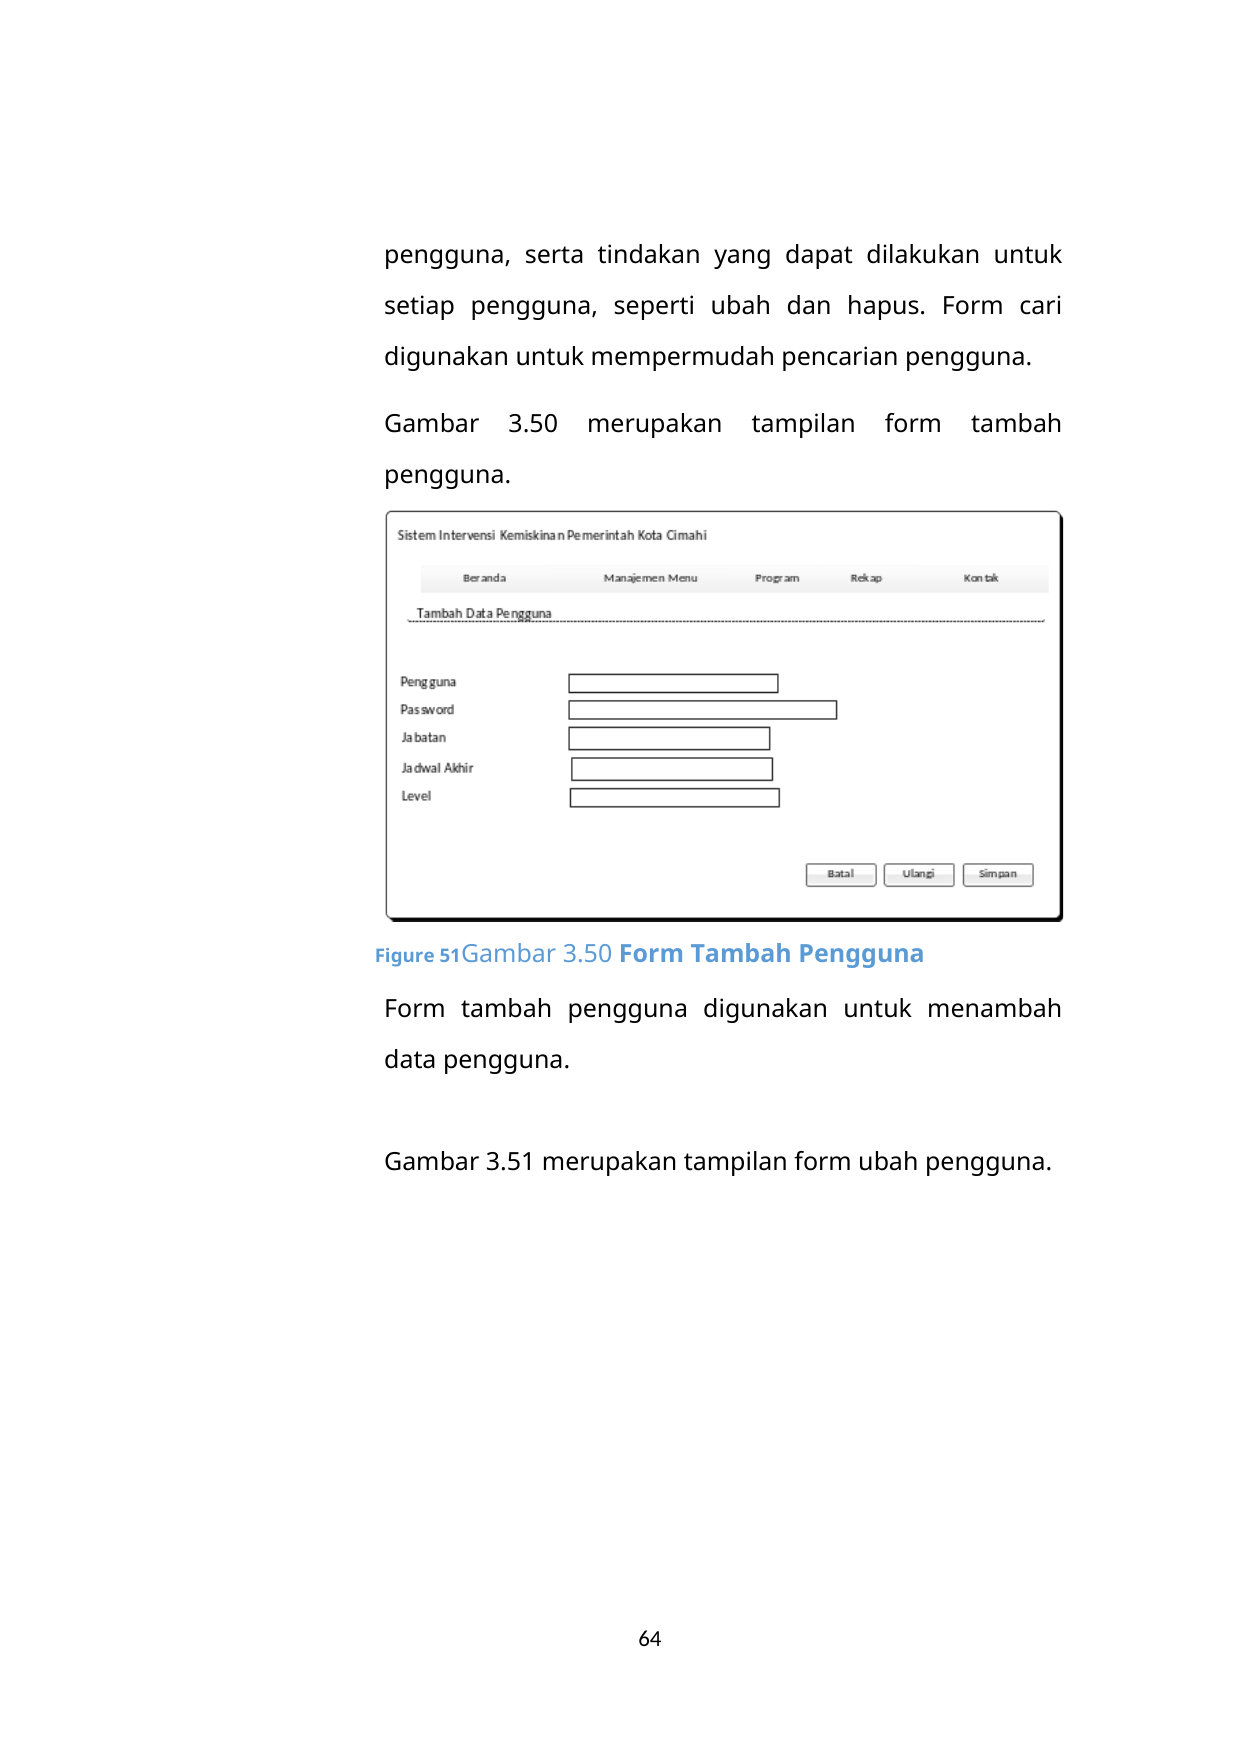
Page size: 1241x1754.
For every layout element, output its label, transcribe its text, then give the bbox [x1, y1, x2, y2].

text Gambar 3.50 merupakan tampilan form tambah pengguna. [384, 406, 1063, 491]
text Form tambah pengguna digunakan untuk menambah data pengguna. [384, 991, 1063, 1076]
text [384, 236, 1063, 372]
text Figure 51Gambar 3.50 Form Tambah Pengguna [236, 936, 1063, 970]
text Gambar 3.51 merupakan tampilan form ubah pengguna. [384, 1144, 1063, 1178]
